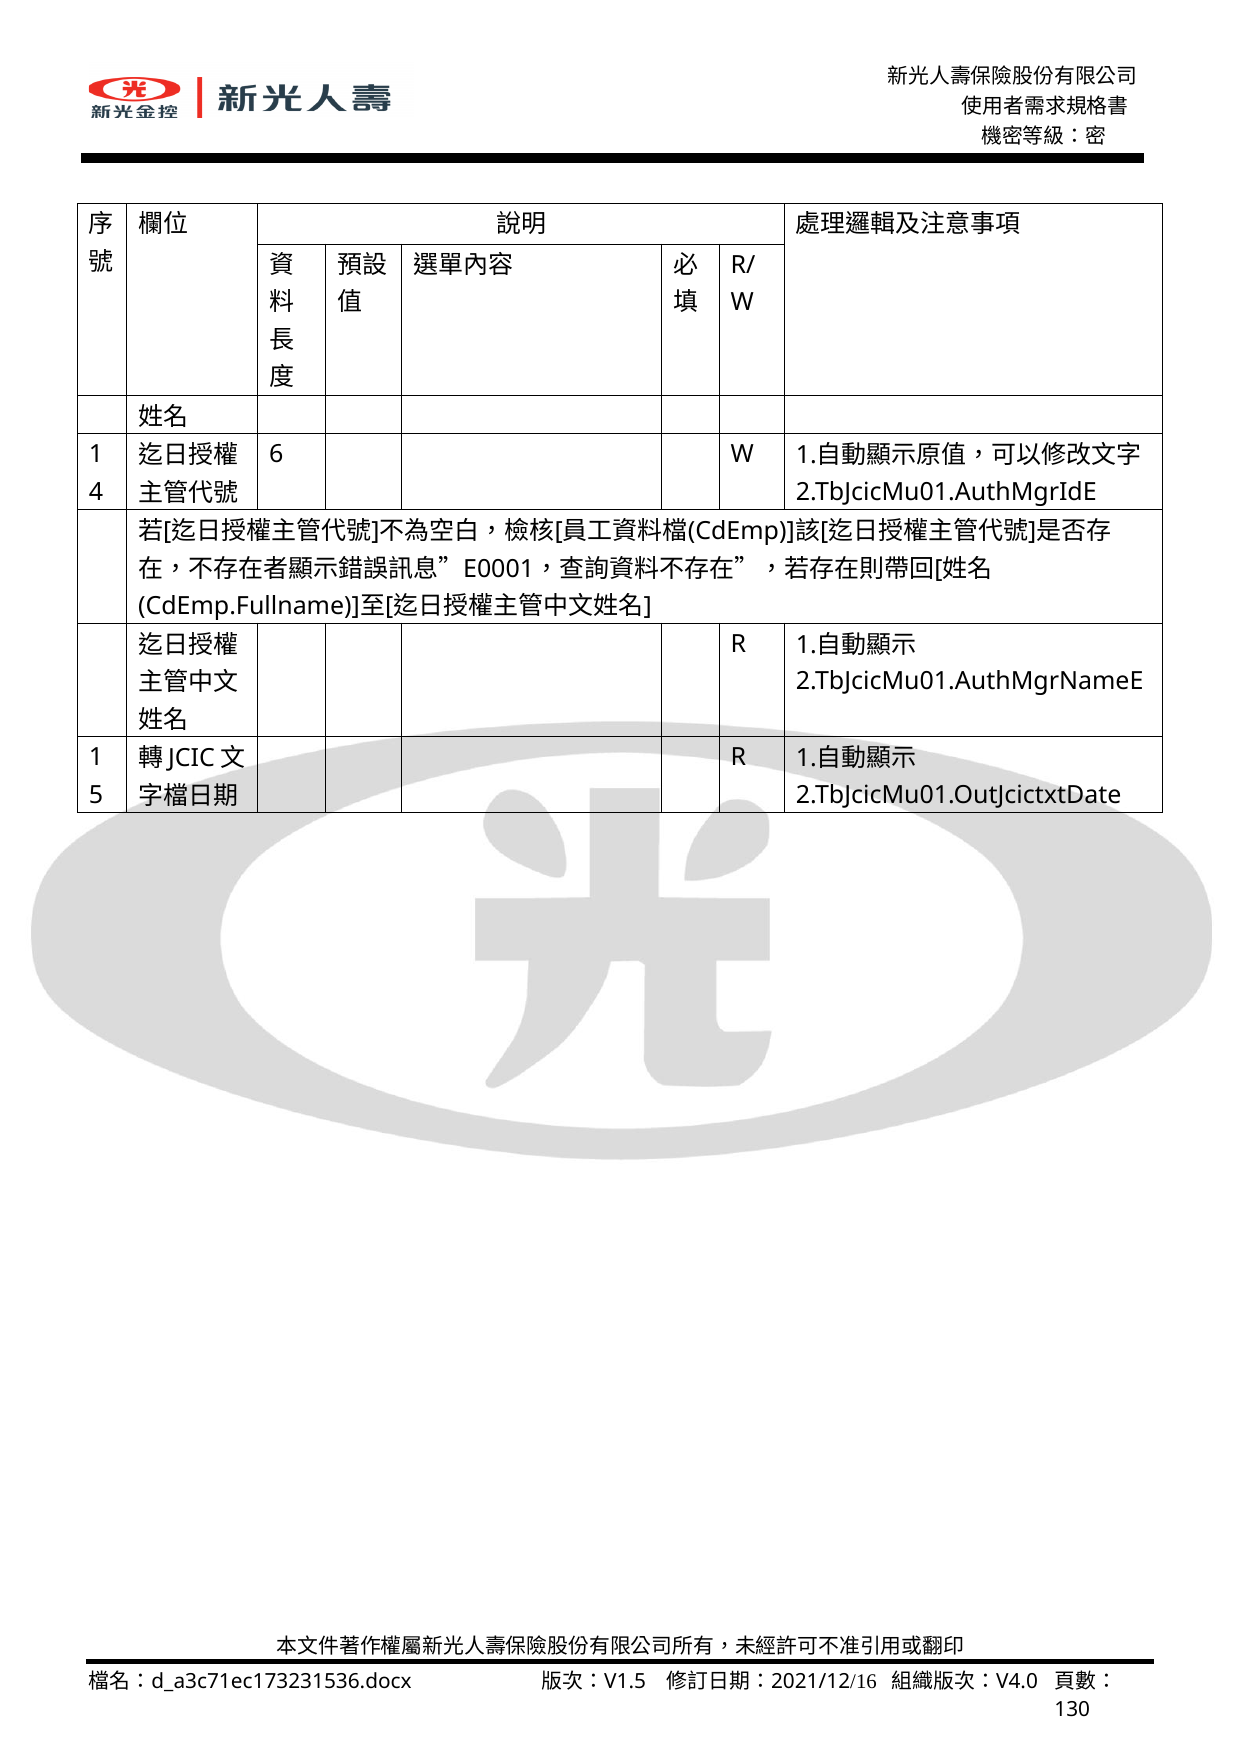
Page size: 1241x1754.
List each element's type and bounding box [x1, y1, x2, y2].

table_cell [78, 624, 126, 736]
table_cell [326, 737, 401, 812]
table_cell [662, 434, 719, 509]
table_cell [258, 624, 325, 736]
picture [88, 61, 414, 118]
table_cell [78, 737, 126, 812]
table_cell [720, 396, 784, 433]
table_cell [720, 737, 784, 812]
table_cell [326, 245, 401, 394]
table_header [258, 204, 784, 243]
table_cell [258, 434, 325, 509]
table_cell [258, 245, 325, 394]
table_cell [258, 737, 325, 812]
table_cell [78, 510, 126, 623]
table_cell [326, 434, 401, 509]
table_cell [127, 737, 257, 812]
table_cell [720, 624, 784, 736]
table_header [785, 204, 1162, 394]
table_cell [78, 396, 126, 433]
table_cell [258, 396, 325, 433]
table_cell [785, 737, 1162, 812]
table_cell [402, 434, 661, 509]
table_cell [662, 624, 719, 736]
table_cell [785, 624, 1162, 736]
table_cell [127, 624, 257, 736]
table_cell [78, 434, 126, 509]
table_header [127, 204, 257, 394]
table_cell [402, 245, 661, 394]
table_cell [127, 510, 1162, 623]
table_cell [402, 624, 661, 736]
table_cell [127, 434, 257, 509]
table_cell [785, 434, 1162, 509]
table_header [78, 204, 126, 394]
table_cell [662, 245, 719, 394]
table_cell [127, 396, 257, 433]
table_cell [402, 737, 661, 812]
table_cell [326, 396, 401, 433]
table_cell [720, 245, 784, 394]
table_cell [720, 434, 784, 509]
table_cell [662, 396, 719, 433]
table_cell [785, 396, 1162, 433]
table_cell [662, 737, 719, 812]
picture [25, 713, 1215, 1166]
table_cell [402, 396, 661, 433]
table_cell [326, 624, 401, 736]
